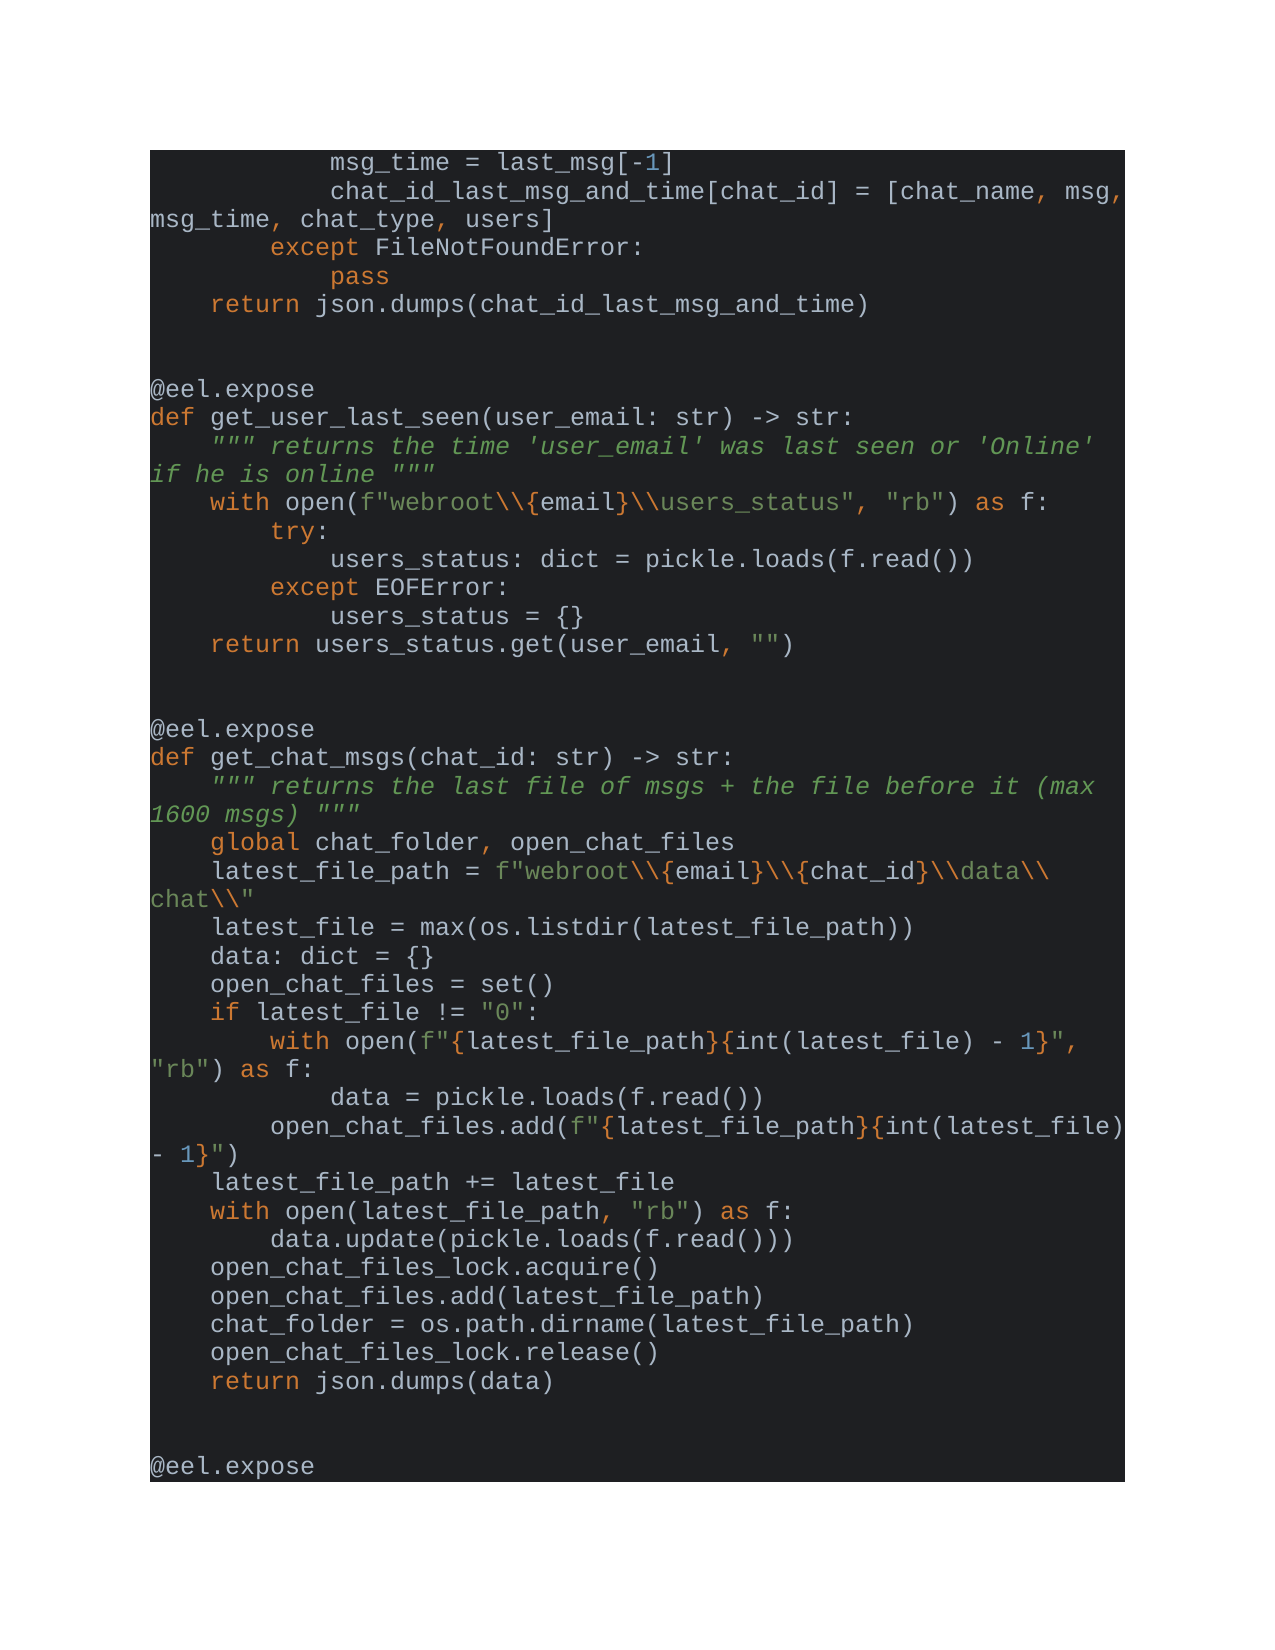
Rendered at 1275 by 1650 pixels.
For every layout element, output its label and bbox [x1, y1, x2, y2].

text [150, 150, 1125, 1482]
